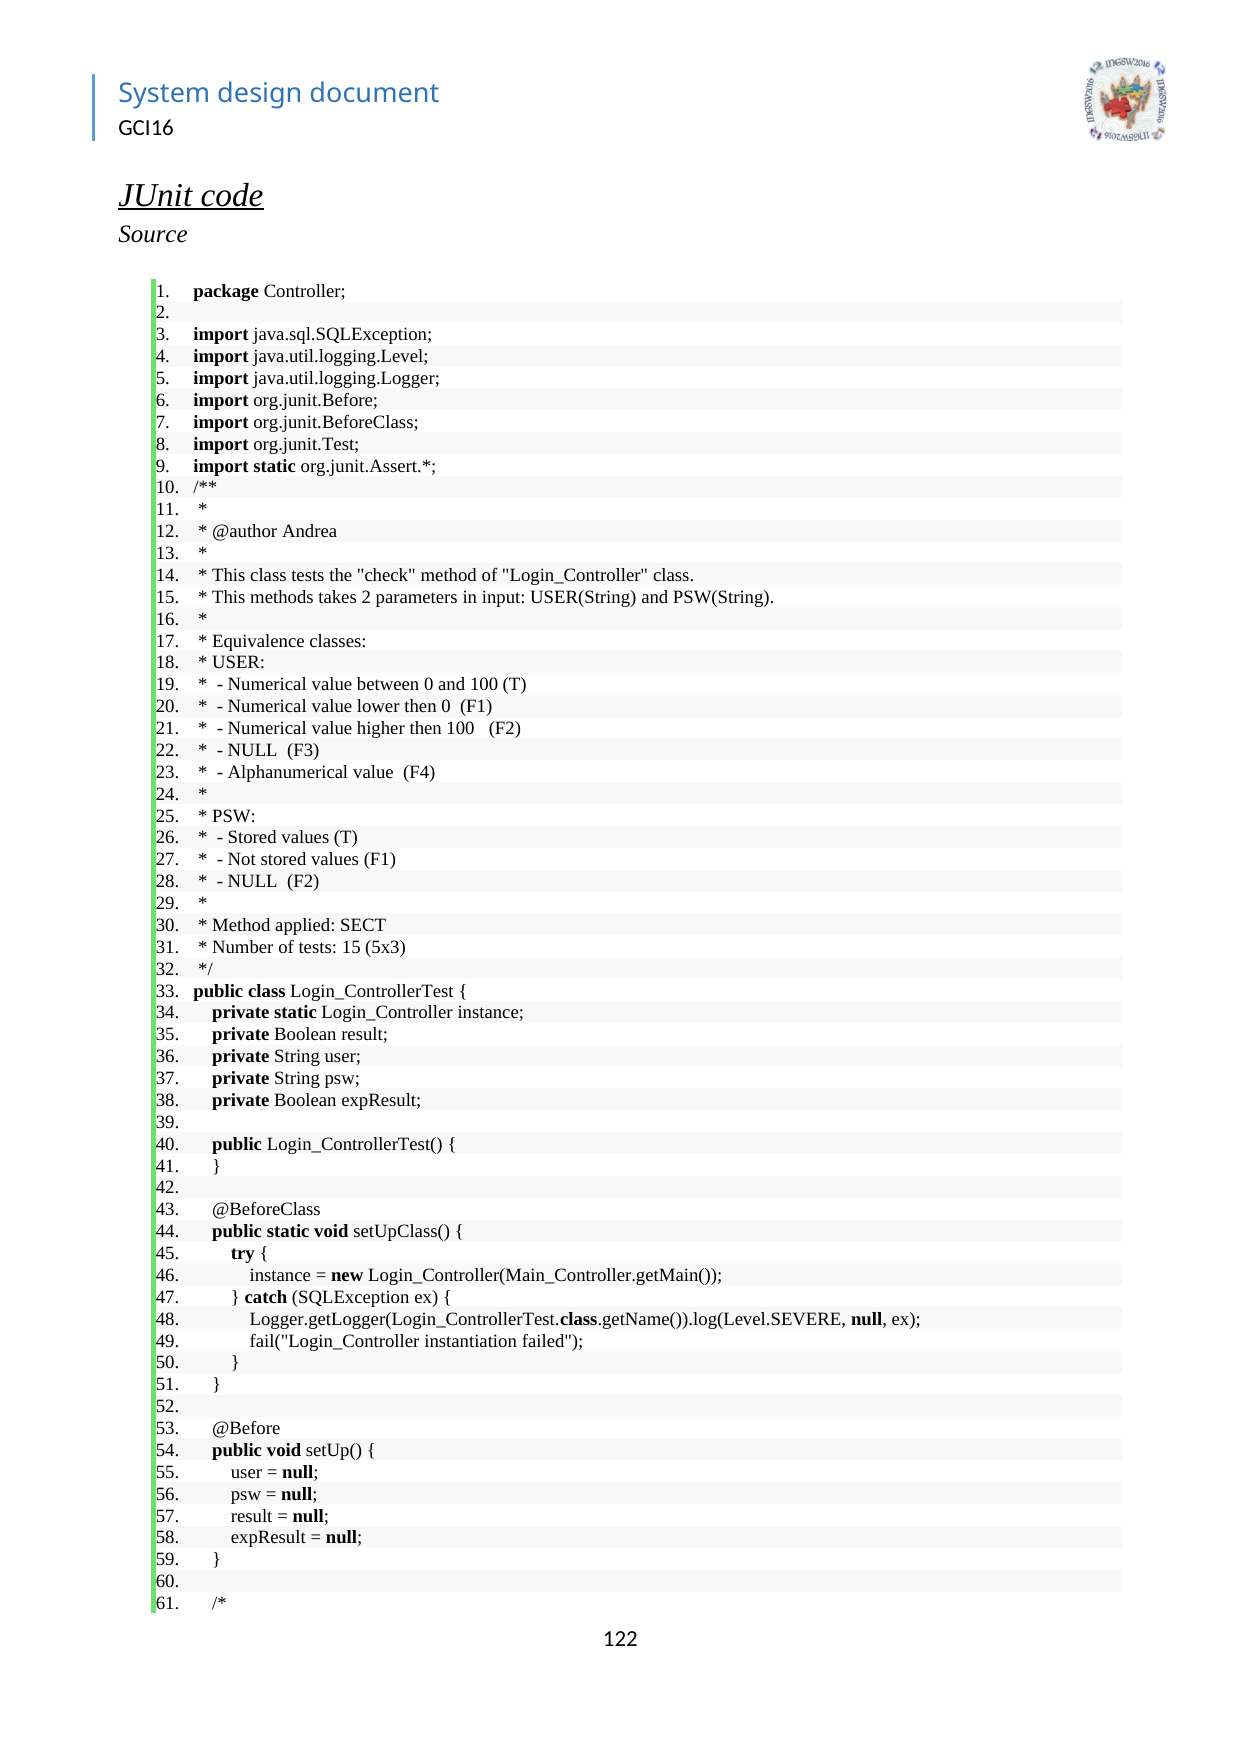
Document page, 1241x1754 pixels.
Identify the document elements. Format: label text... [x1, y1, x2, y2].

list public Login_ControllerTest() { [156, 1132, 1122, 1154]
list * PSW: [156, 804, 1122, 826]
list * USER: [156, 651, 1122, 673]
list @BeforeClass [156, 1198, 1122, 1220]
list * @author Andrea [156, 520, 1122, 542]
list import org.junit.Test; [156, 432, 1122, 454]
list } [156, 1351, 1122, 1373]
subtitle Source [118, 219, 1122, 248]
list Logger.getLogger(Login_ControllerTest.class.getName()).log(Level.SEVERE, null, ex); [156, 1307, 1122, 1329]
list * - Numerical value lower then 0 (F1) [156, 695, 1122, 717]
list * [156, 542, 1122, 563]
list try { [156, 1242, 1122, 1263]
list * - Numerical value between 0 and 100 (T) [156, 673, 1122, 695]
list import java.util.logging.Logger; [156, 367, 1122, 388]
list private String psw; [156, 1067, 1122, 1088]
list import org.junit.Before; [156, 388, 1122, 410]
list * - Numerical value higher then 100 (F2) [156, 717, 1122, 738]
list @Before [156, 1417, 1122, 1438]
list } [156, 1548, 1122, 1570]
list } [156, 1154, 1122, 1176]
list * - NULL (F2) [156, 870, 1122, 892]
list * [156, 607, 1122, 629]
list import org.junit.BeforeClass; [156, 410, 1122, 432]
list * - Alphanumerical value (F4) [156, 760, 1122, 782]
list * Equivalence classes: [156, 629, 1122, 651]
list * Method applied: SECT [156, 913, 1122, 935]
list public void setUp() { [156, 1438, 1122, 1460]
list * - Stored values (T) [156, 826, 1122, 848]
list */ [156, 957, 1122, 979]
list * [156, 498, 1122, 520]
list public static void setUpClass() { [156, 1220, 1122, 1242]
list import static org.junit.Assert.*; [156, 454, 1122, 476]
list } catch (SQLException ex) { [156, 1285, 1122, 1307]
list } [156, 1373, 1122, 1395]
list package Controller; [156, 279, 1122, 301]
list * [156, 782, 1122, 804]
list /* [156, 1592, 1122, 1613]
list result = null; [156, 1504, 1122, 1526]
list public class Login_ControllerTest { [156, 979, 1122, 1001]
list psw = null; [156, 1482, 1122, 1504]
list instance = new Login_Controller(Main_Controller.getMain()); [156, 1263, 1122, 1285]
list /** [156, 476, 1122, 498]
list import java.util.logging.Level; [156, 345, 1122, 367]
list * - NULL (F3) [156, 738, 1122, 760]
picture [1076, 55, 1171, 149]
list private String user; [156, 1045, 1122, 1067]
list private Boolean result; [156, 1023, 1122, 1045]
list private Boolean expResult; [156, 1088, 1122, 1110]
list fail("Login_Controller instantiation failed"); [156, 1329, 1122, 1351]
list * Number of tests: 15 (5x3) [156, 935, 1122, 957]
list user = null; [156, 1460, 1122, 1482]
list import java.sql.SQLException; [156, 323, 1122, 345]
list private static Login_Controller instance; [156, 1001, 1122, 1023]
list * [156, 892, 1122, 913]
subtitle JUnit code [118, 175, 1122, 213]
list * This methods takes 2 parameters in input: USER(String) and PSW(String). [156, 585, 1122, 607]
list * This class tests the "check" method of "Login_Controller" class. [156, 563, 1122, 585]
list expResult = null; [156, 1526, 1122, 1548]
list * - Not stored values (F1) [156, 848, 1122, 870]
